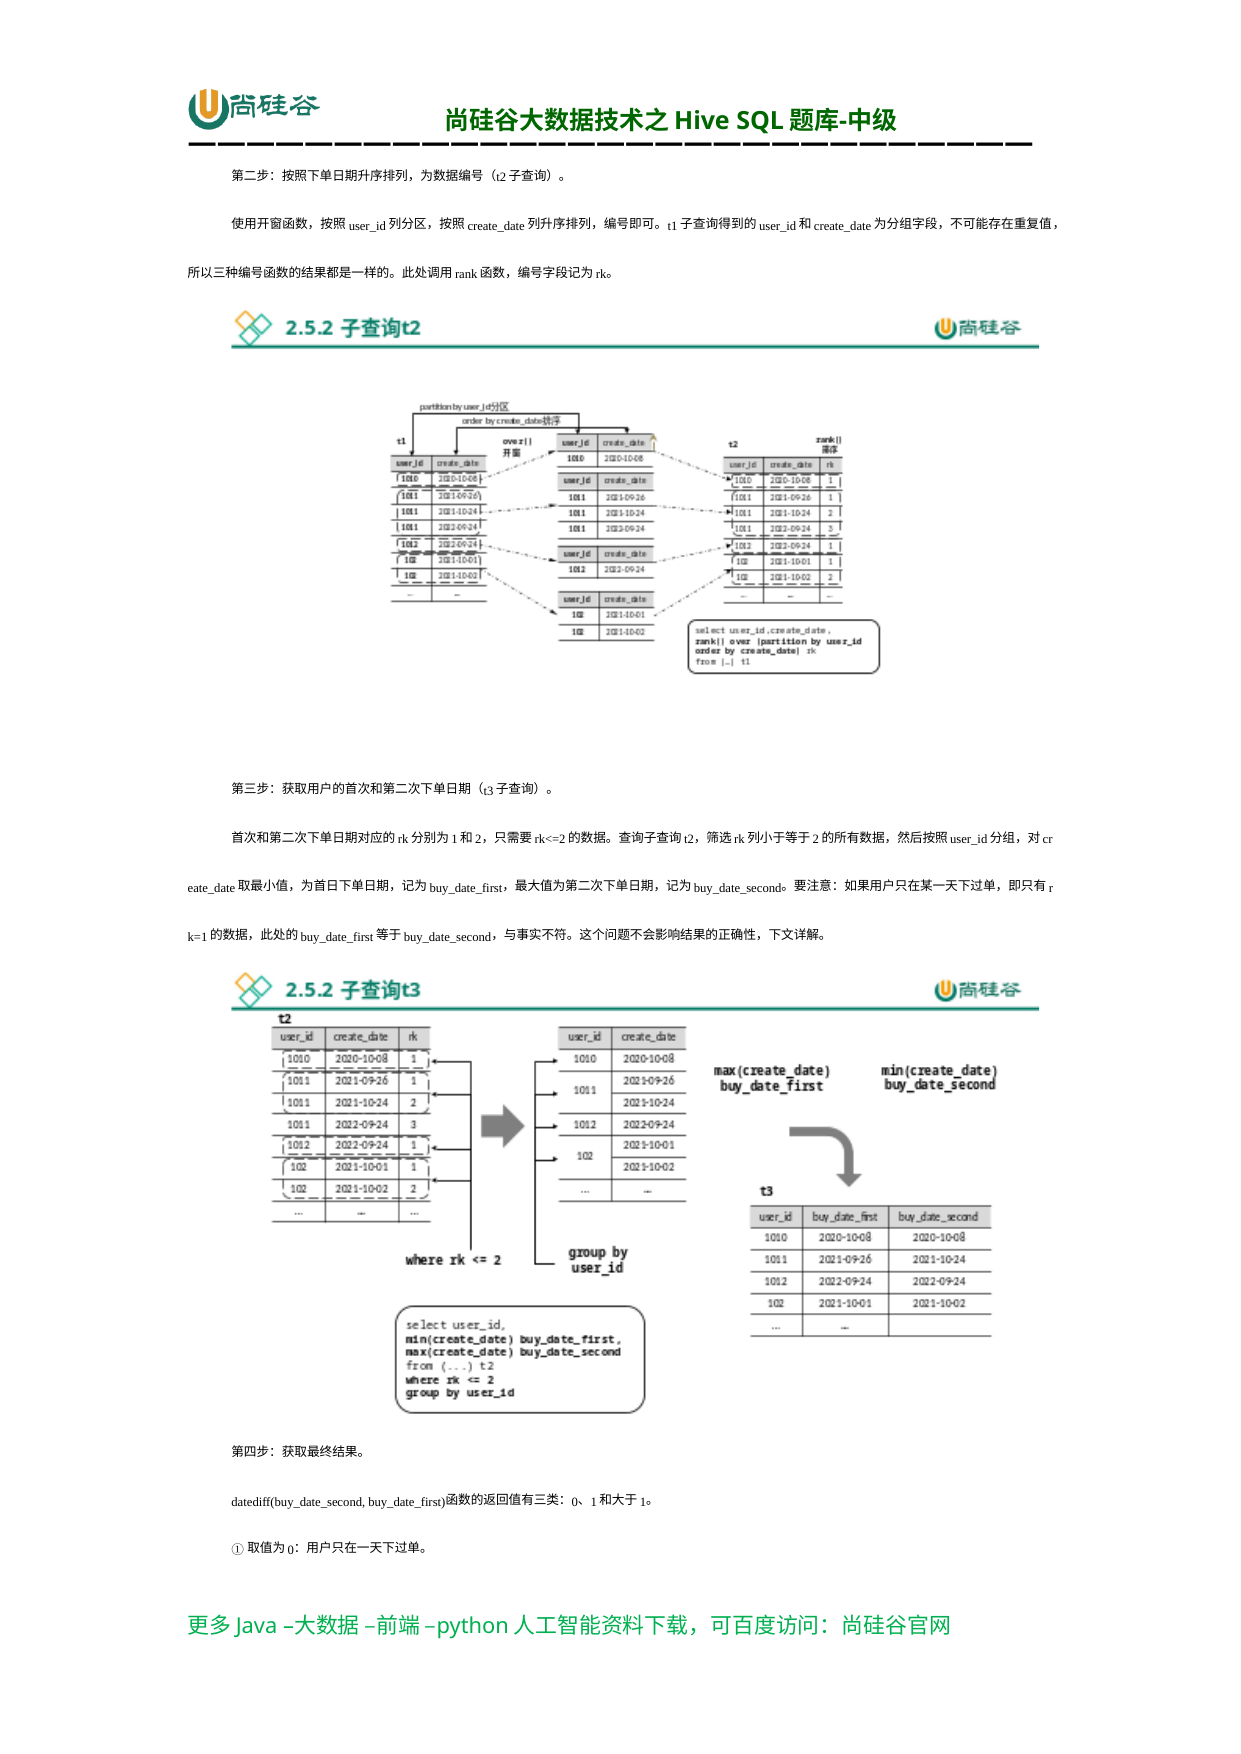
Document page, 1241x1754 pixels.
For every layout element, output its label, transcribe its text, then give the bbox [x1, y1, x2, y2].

text 第三步：获取用户的首次和第二次下单日期（t3子查询）。 [187, 778, 1053, 811]
text 第四步：获取最终结果。 [187, 1441, 1053, 1473]
text 首次和第二次下单日期对应的rk分别为1和2，只需要rk<=2的数据。查询子查询t2，筛选rk列小于等于2的所有数据，然后按照user_id分组，对create_date取最小值，为首日下单日期，记为buy_date_first，最大值为第二次下单日期，记为buy_date_second。要注意：如果用户只在某一天下过单，即只有rk=1的数据，此处的buy_date_first等于buy_date_second，与事实不符。这个问题不会影响结果的正确性，下文详解。 [187, 827, 1053, 957]
text ① 取值为0：用户只在一天下过单。 [187, 1538, 1053, 1570]
text 第二步：按照下单日期升序排列，为数据编号（t2子查询）。 [187, 165, 1053, 197]
text datediff(buy_date_second, buy_date_first)函数的返回值有三类：0、1和大于1。 [187, 1489, 1053, 1522]
text 使用开窗函数，按照user_id列分区，按照create_date列升序排列，编号即可。t1子查询得到的user_id和create_date为分组字段，不可能存在重复值，所以三种编号函数的结果都是一样的。此处调用rank函数，编号字段记为rk。 [187, 213, 1053, 294]
